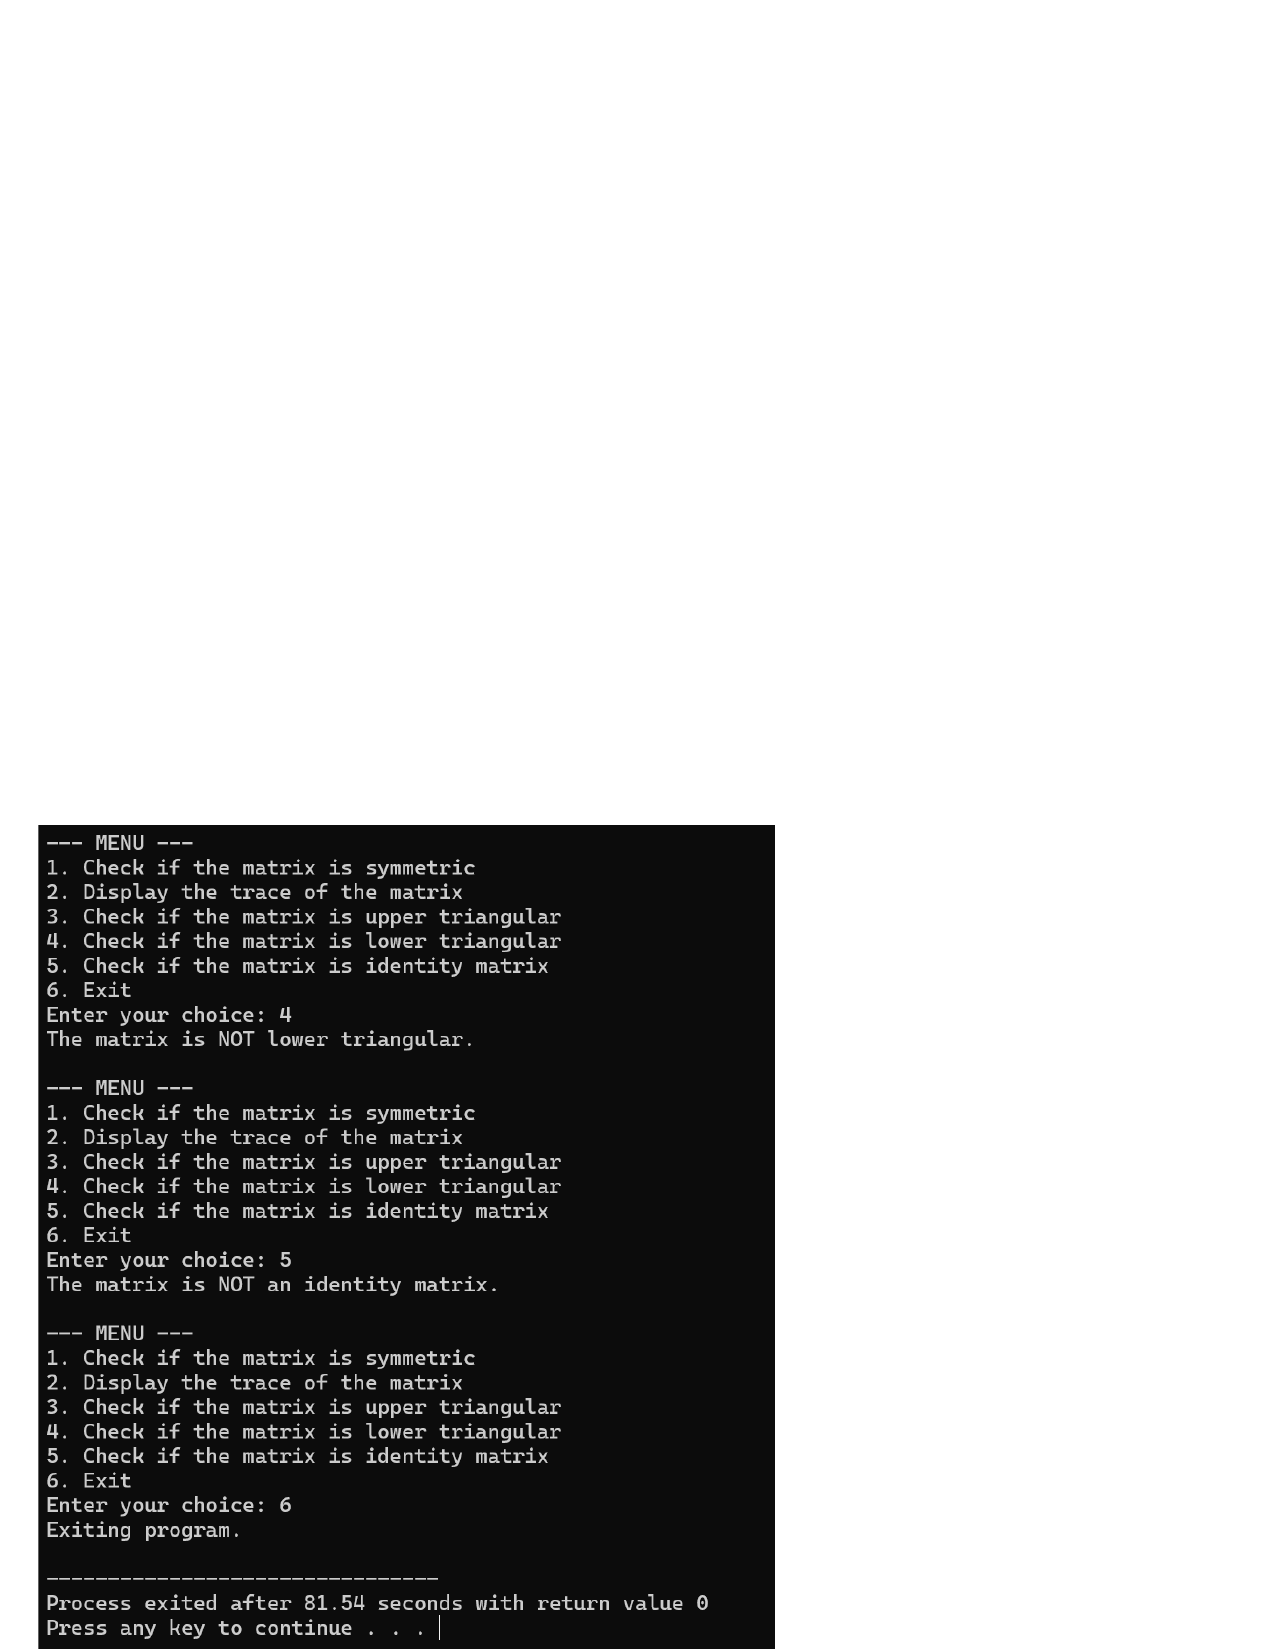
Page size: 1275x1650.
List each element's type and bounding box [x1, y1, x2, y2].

picture [37, 825, 774, 1647]
